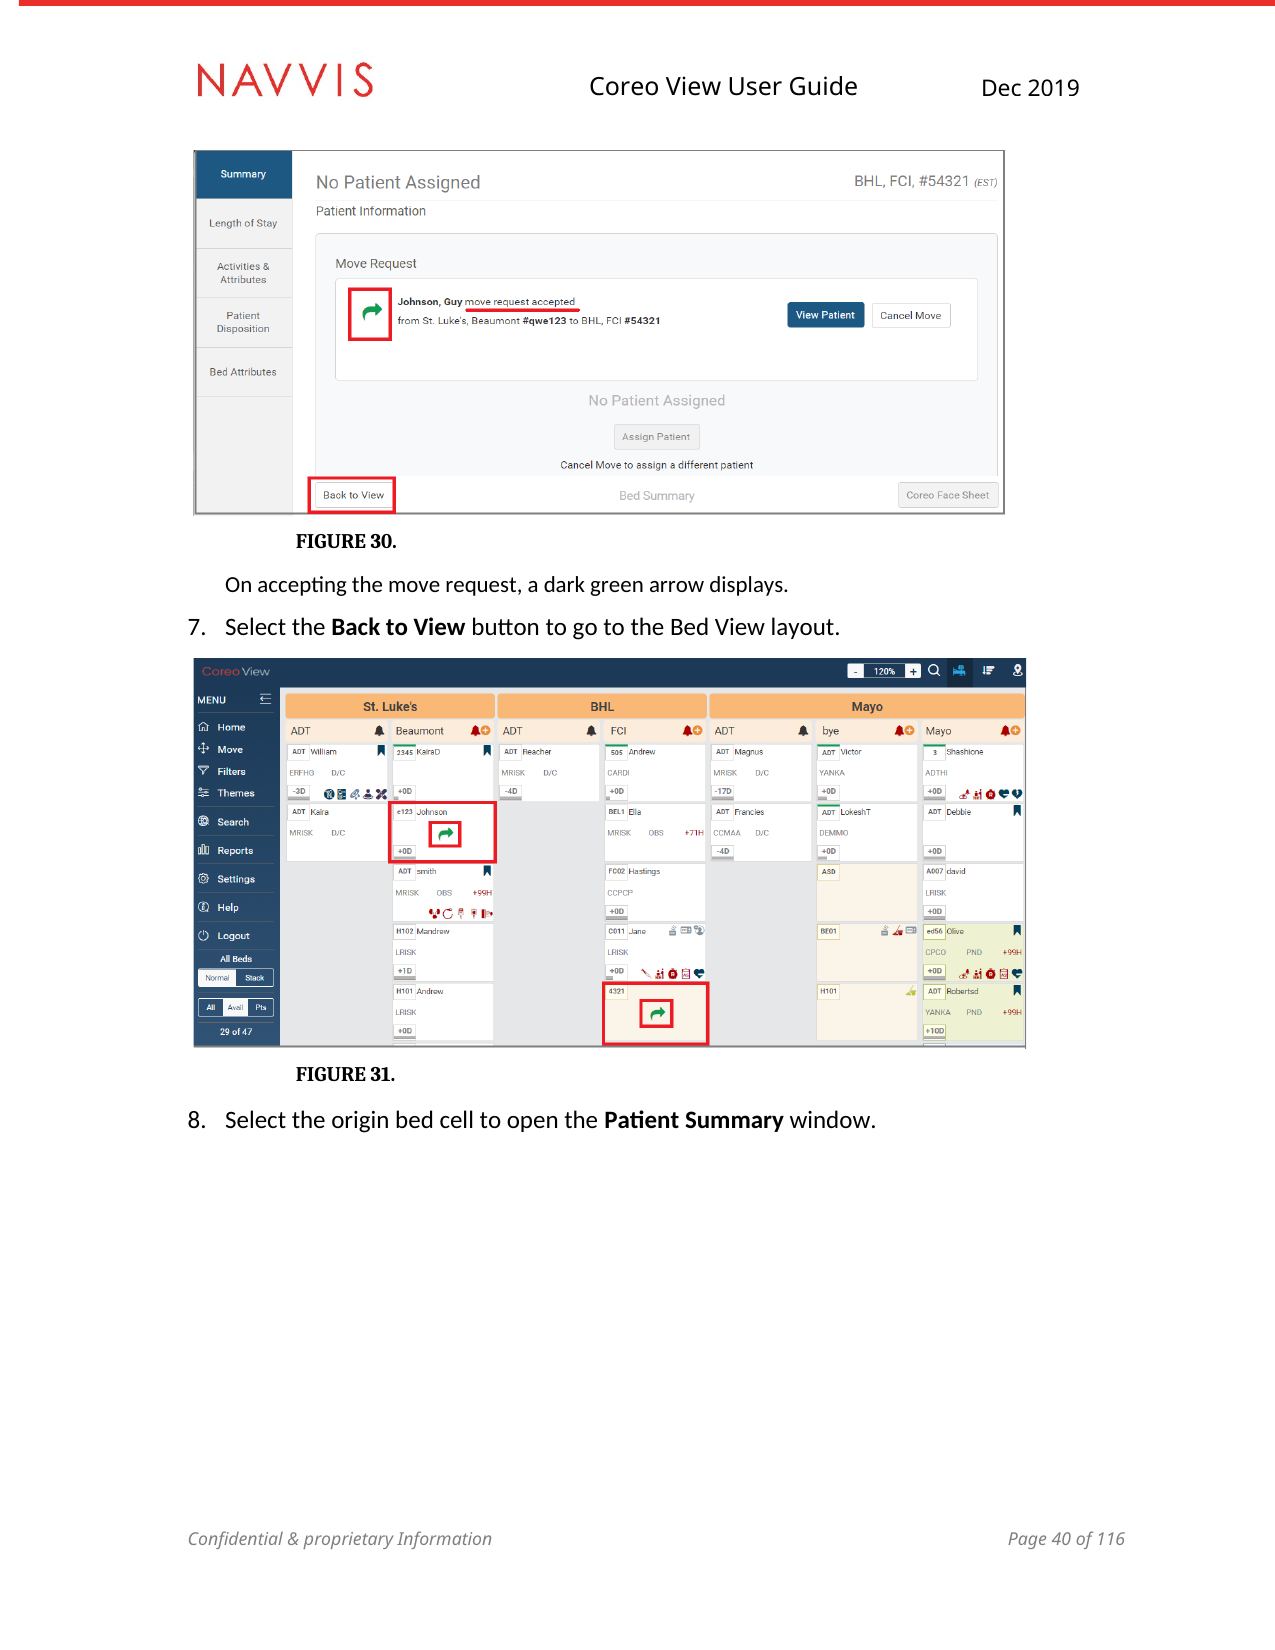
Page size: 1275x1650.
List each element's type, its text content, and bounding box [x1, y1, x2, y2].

list Select the Back to View button to go to the Bed View layout. [187, 611, 1087, 641]
picture [187, 55, 383, 104]
picture [193, 150, 1008, 516]
picture [193, 658, 1027, 1049]
list Select the origin bed cell to open the Patient Summary window. [187, 1104, 1087, 1134]
text On accepting the move request, a dark green arrow displays. [225, 570, 1087, 598]
